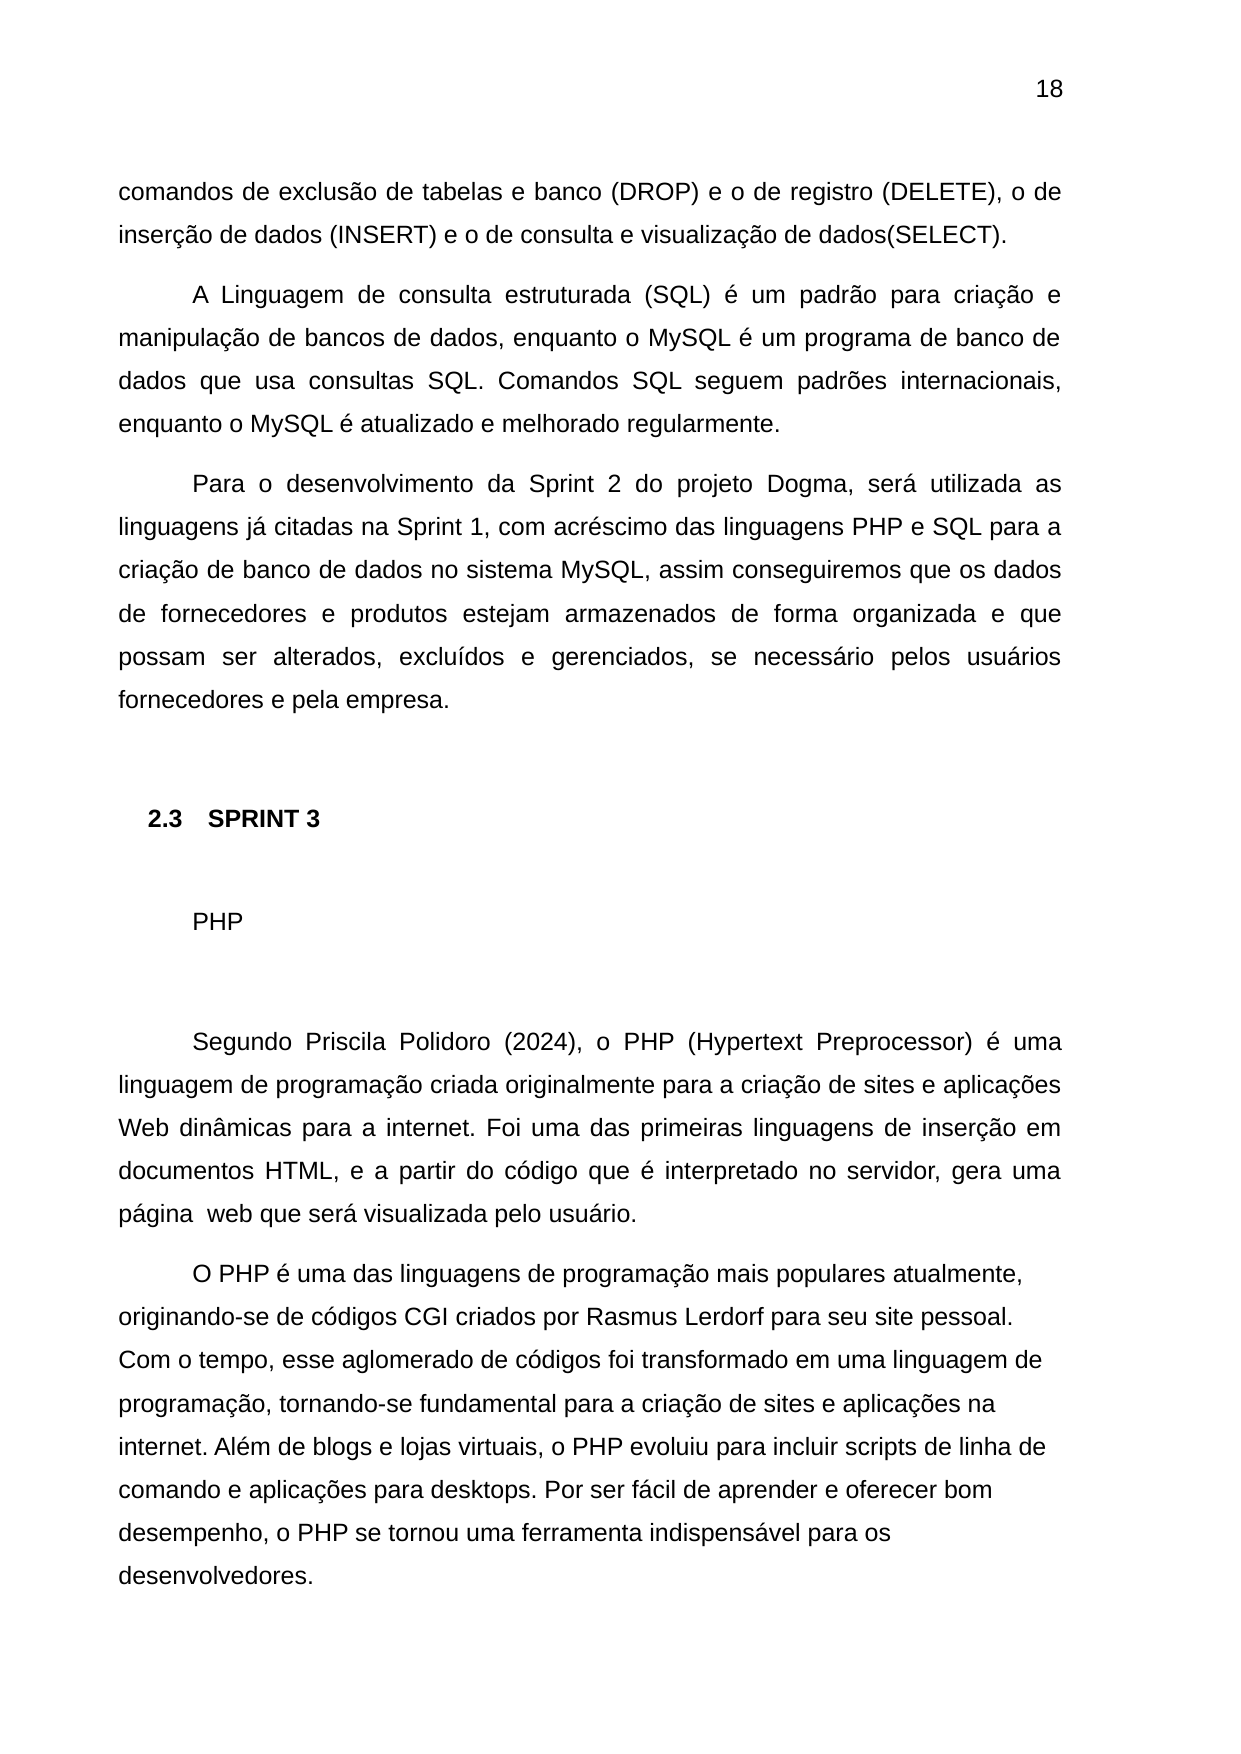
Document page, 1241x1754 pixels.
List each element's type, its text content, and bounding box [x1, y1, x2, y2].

text A Linguagem de consulta estruturada (SQL) é um padrão para criação e manipulação de bancos de dados, enquanto o MySQL é um programa de banco de dados que usa consultas SQL. Comandos SQL seguem padrões internacionais, enquanto o MySQL é atualizado e melhorado regularmente. [118, 280, 1063, 438]
text PHP [118, 907, 1063, 936]
subtitle SPRINT 3 [148, 804, 1063, 833]
text Para o desenvolvimento da Sprint 2 do projeto Dogma, será utilizada as linguagens já citadas na Sprint 1, com acréscimo das linguagens PHP e SQL para a criação de banco de dados no sistema MySQL, assim conseguiremos que os dados de fornecedores e produtos estejam armazenados de forma organizada e que possam ser alterados, excluídos e gerenciados, se necessário pelos usuários fornecedores e pela empresa. [118, 469, 1063, 714]
text Segundo Priscila Polidoro (2024), o PHP (Hypertext Preprocessor) é uma linguagem de programação criada originalmente para a criação de sites e aplicações Web dinâmicas para a internet. Foi uma das primeiras linguagens de inserção em documentos HTML, e a partir do código que é interpretado no servidor, gera uma página web que será visualizada pelo usuário. [118, 1027, 1063, 1228]
text O PHP é uma das linguagens de programação mais populares atualmente, originando-se de códigos CGI criados por Rasmus Lerdorf para seu site pessoal. Com o tempo, esse aglomerado de códigos foi transformado em uma linguagem de programação, tornando-se fundamental para a criação de sites e aplicações na internet. Além de blogs e lojas virtuais, o PHP evoluiu para incluir scripts de linha de comando e aplicações para desktops. Por ser fácil de aprender e oferecer bom desempenho, o PHP se tornou uma ferramenta indispensável para os desenvolvedores. [118, 1259, 1063, 1590]
